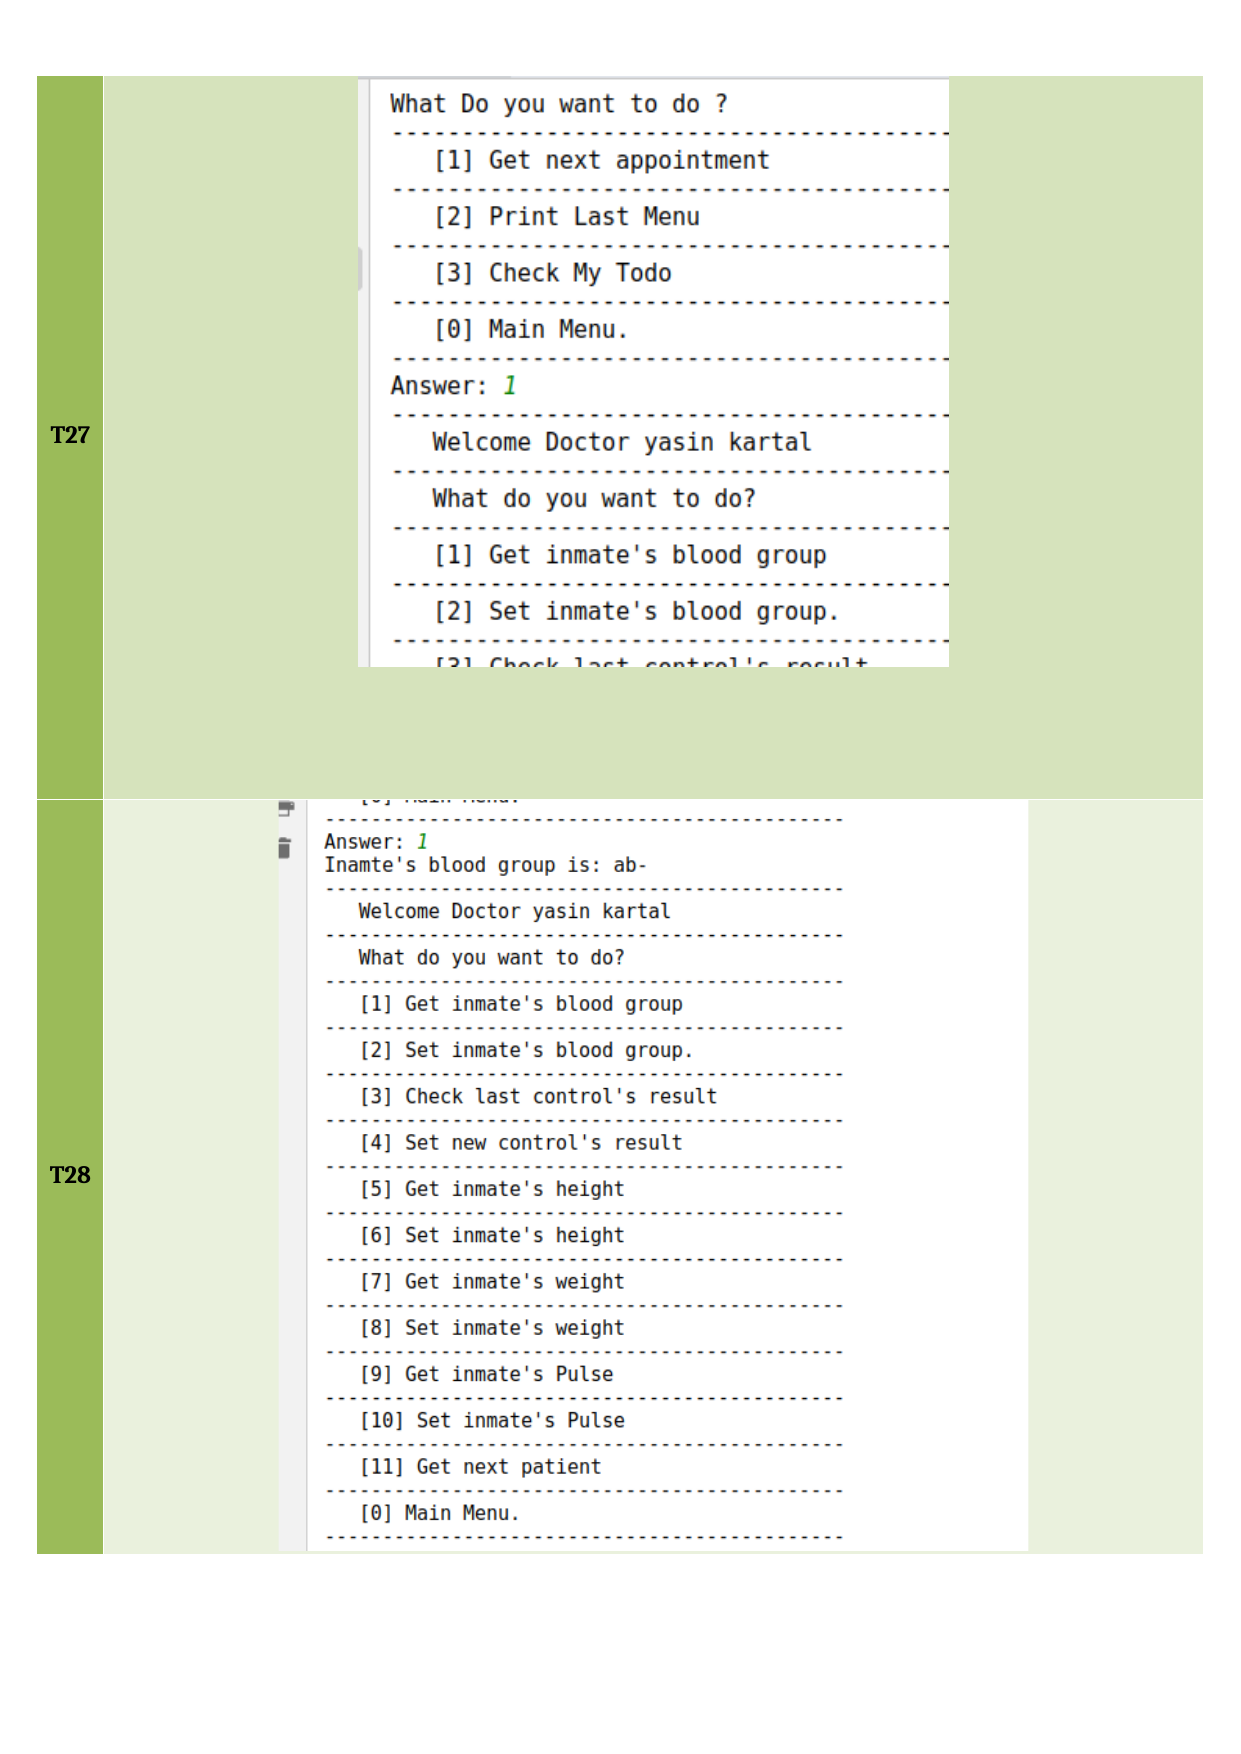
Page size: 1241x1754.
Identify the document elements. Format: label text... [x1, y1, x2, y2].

table_cell T28 [37, 800, 103, 1554]
picture [278, 800, 1029, 1551]
table_cell [104, 76, 1203, 799]
picture [358, 76, 949, 667]
table_cell T27 [37, 76, 103, 799]
table_cell [104, 800, 1203, 1554]
